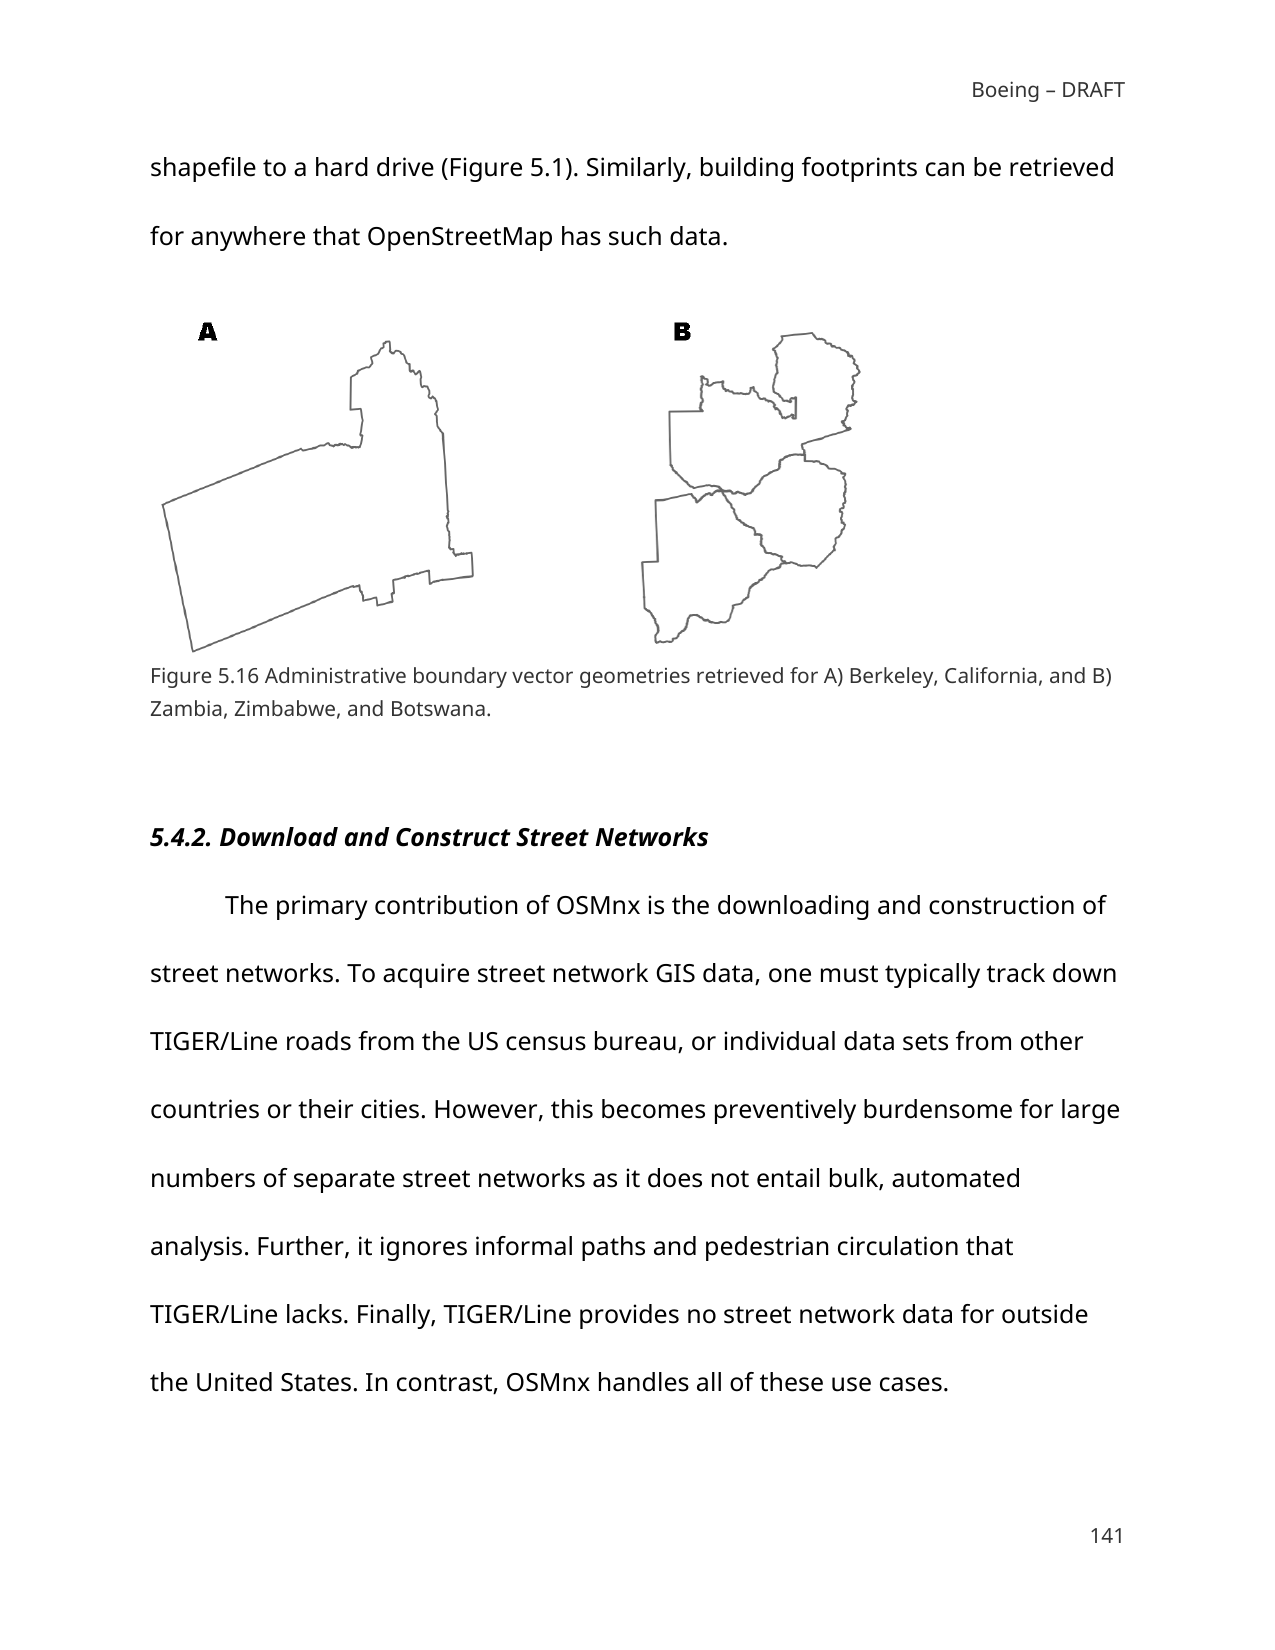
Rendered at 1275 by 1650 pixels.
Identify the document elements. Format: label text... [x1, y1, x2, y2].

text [150, 150, 1125, 252]
subtitle Download and Construct Street Networks [150, 820, 1125, 854]
text The primary contribution of OSMnx is the downloading and construction of street networks. To acquire street network GIS data, one must typically track down TIGER/Line roads from the US census bureau, or individual data sets from other countries or their cities. However, this becomes preventively burdensome for large numbers of separate street networks as it does not entail bulk, automated analysis. Further, it ignores informal paths and pedestrian circulation that TIGER/Line lacks. Finally, TIGER/Line provides no street network data for outside the United States. In contrast, OSMnx handles all of these use cases. [150, 888, 1125, 1399]
picture [150, 311, 874, 662]
